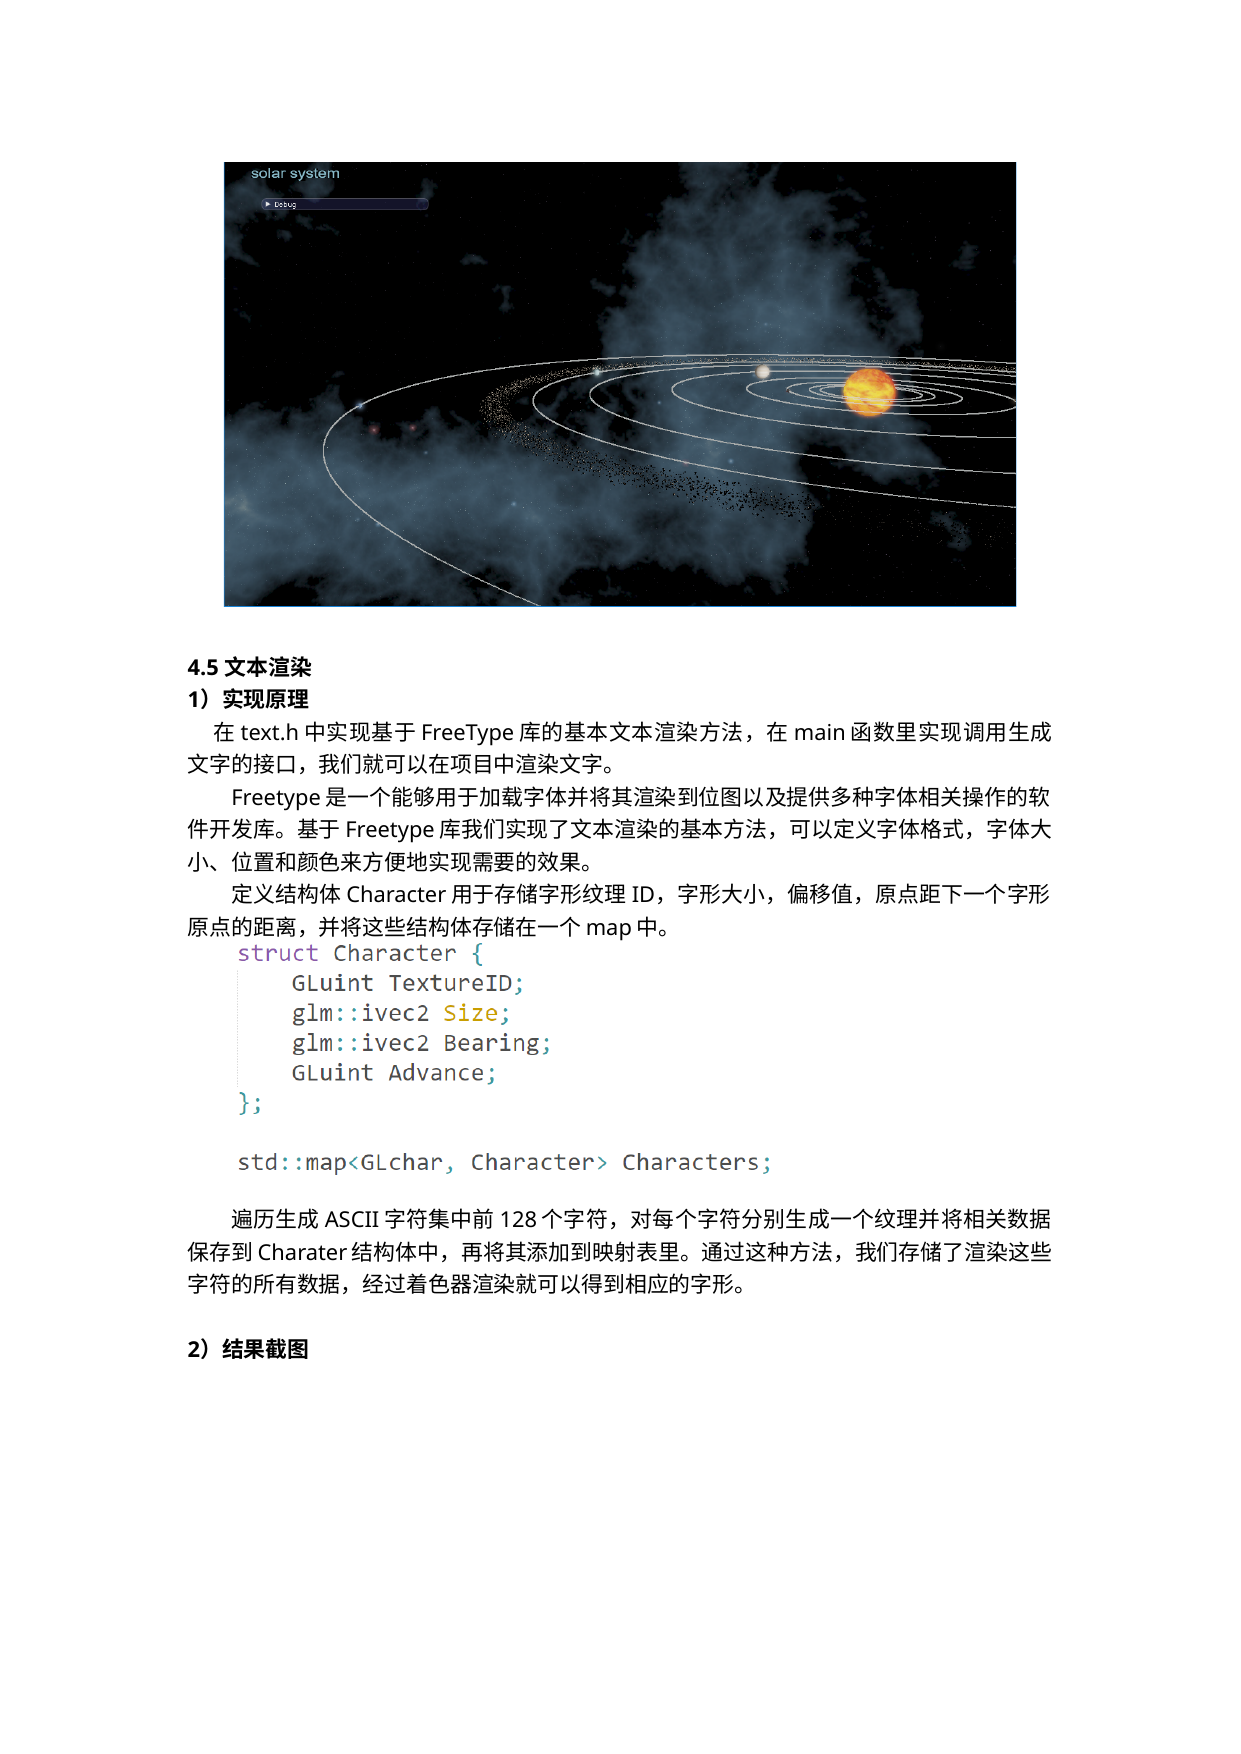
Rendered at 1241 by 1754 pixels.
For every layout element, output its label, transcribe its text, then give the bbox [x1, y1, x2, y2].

text 2）结果截图 [187, 1332, 1053, 1364]
text 遍历生成ASCII字符集中前128个字符，对每个字符分别生成一个纹理并将相关数据保存到Charater结构体中，再将其添加到映射表里。通过这种方法，我们存储了渲染这些字符的所有数据，经过着色器渲染就可以得到相应的字形。 [187, 1202, 1053, 1299]
picture [231, 942, 850, 1180]
text 定义结构体Character用于存储字形纹理ID，字形大小，偏移值，原点距下一个字形原点的距离，并将这些结构体存储在一个map中。 [187, 877, 1053, 942]
text 1）实现原理 [187, 682, 1053, 714]
text 4.5 文本渲染 [187, 649, 1053, 682]
text Freetype是一个能够用于加载字体并将其渲染到位图以及提供多种字体相关操作的软件开发库。基于Freetype库我们实现了文本渲染的基本方法，可以定义字体格式，字体大小、位置和颜色来方便地实现需要的效果。 [187, 779, 1053, 877]
text 在text.h中实现基于FreeType库的基本文本渲染方法，在main函数里实现调用生成文字的接口，我们就可以在项目中渲染文字。 [187, 714, 1053, 779]
picture [223, 162, 1017, 607]
